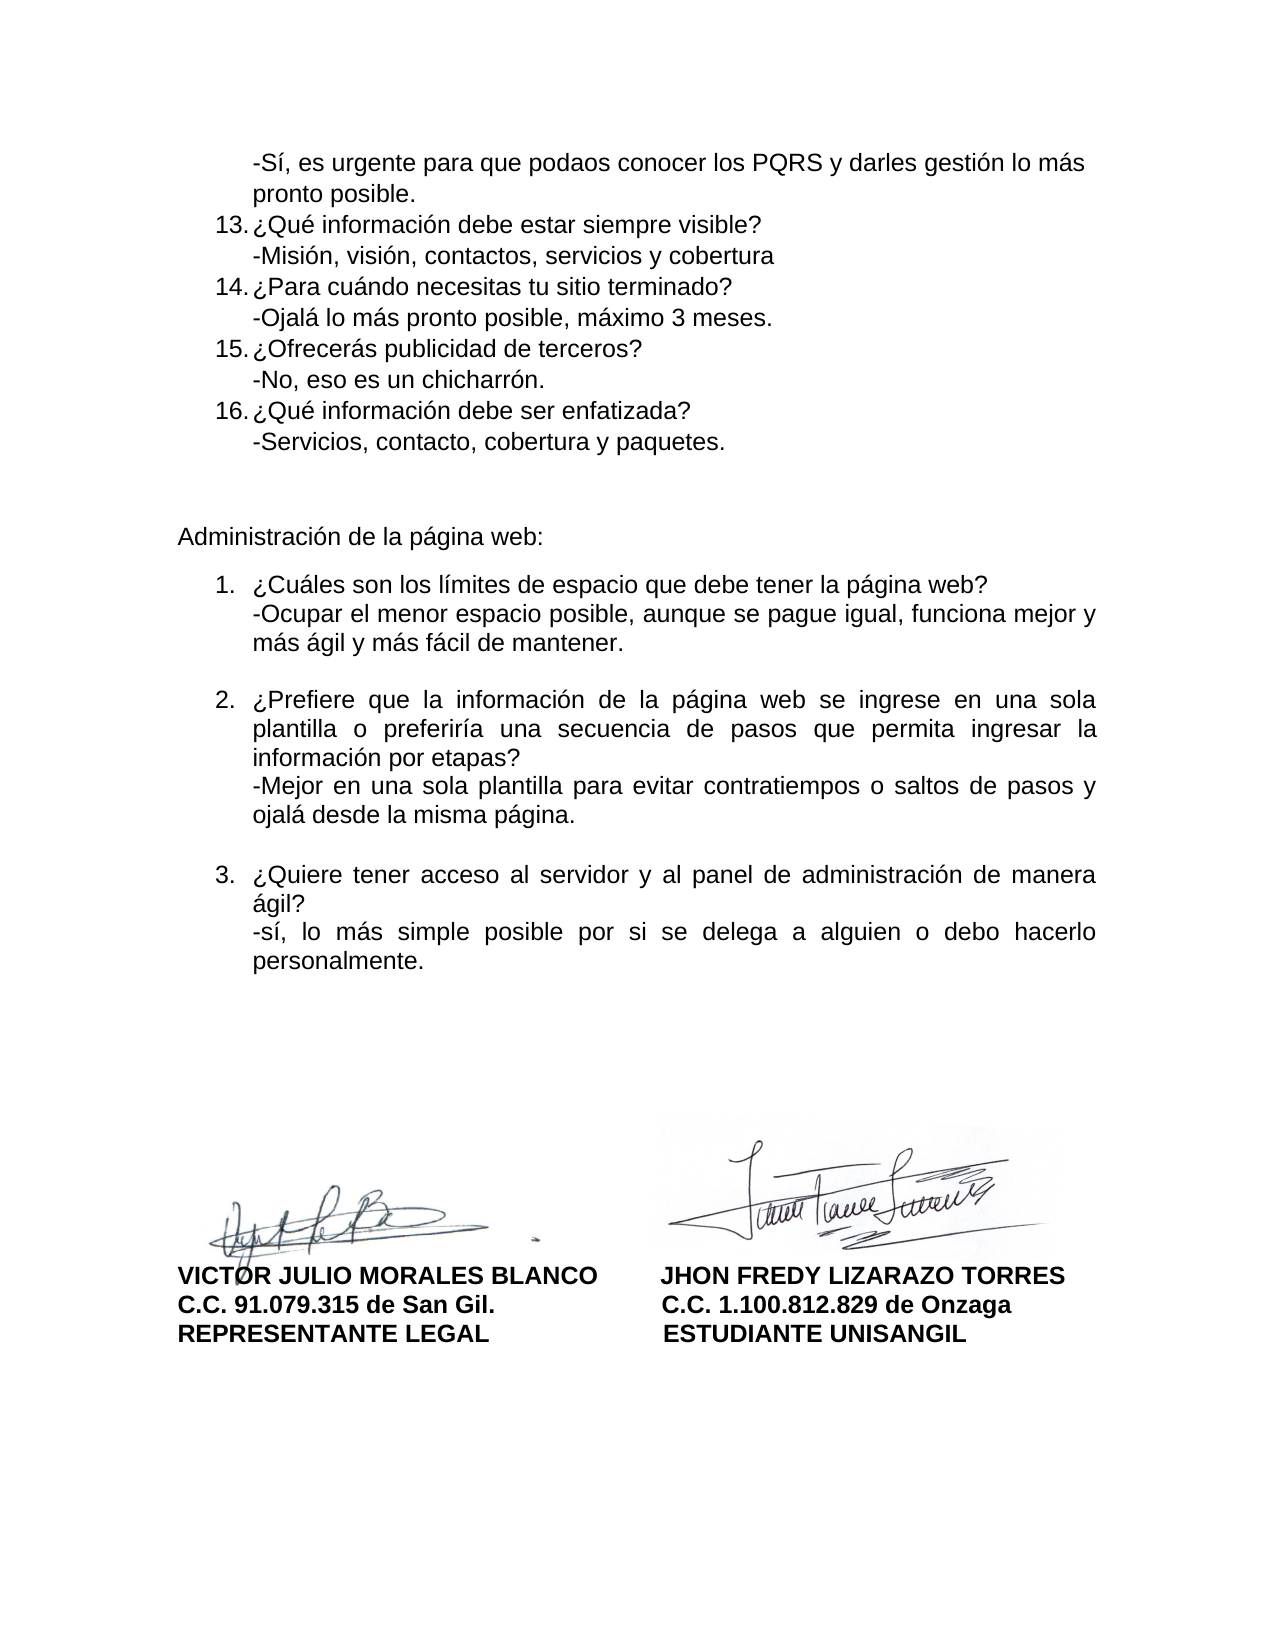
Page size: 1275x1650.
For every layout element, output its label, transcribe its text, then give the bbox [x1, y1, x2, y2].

list -Servicios, contacto, cobertura y paquetes. [252, 427, 1098, 456]
list ¿Ofrecerás publicidad de terceros? [215, 334, 1098, 363]
list -Ojalá lo más pronto posible, máximo 3 meses. [252, 303, 1098, 332]
text REPRESENTANTE LEGAL ESTUDIANTE UNISANGIL [177, 1319, 1098, 1347]
list ¿Cuáles son los límites de espacio que debe tener la página web? [215, 570, 1098, 599]
text VICTOR JULIO MORALES BLANCO JHON FREDY LIZARAZO TORRES [177, 1261, 1098, 1290]
list -Misión, visión, contactos, servicios y cobertura [252, 241, 1098, 269]
list ¿Quiere tener acceso al servidor y al panel de administración de manera ágil? [215, 860, 1098, 917]
list ¿Prefiere que la información de la página web se ingrese en una sola plantilla o preferiría una secuencia de pasos que permita ingresar la información por etapas? [215, 685, 1098, 771]
list -sí, lo más simple posible por si se delega a alguien o debo hacerlo personalmente. [252, 917, 1098, 975]
list ¿Qué información debe estar siempre visible? [215, 210, 1098, 238]
list -No, eso es un chicharrón. [252, 365, 1098, 394]
list -Sí, es urgente para que podaos conocer los PQRS y darles gestión lo más pronto posible. [252, 148, 1098, 207]
picture [176, 1174, 555, 1295]
list ¿Para cuándo necesitas tu sitio terminado? [215, 272, 1098, 301]
list -Mejor en una sola plantilla para evitar contratiempos o saltos de pasos y ojalá desde la misma página. [252, 771, 1098, 829]
list ¿Qué información debe ser enfatizada? [215, 396, 1098, 425]
list -Ocupar el menor espacio posible, aunque se pague igual, funciona mejor y más ágil y más fácil de mantener. [252, 599, 1098, 656]
text C.C. 91.079.315 de San Gil. C.C. 1.100.812.829 de Onzaga [177, 1290, 1098, 1319]
text Administración de la página web: [177, 522, 1098, 551]
